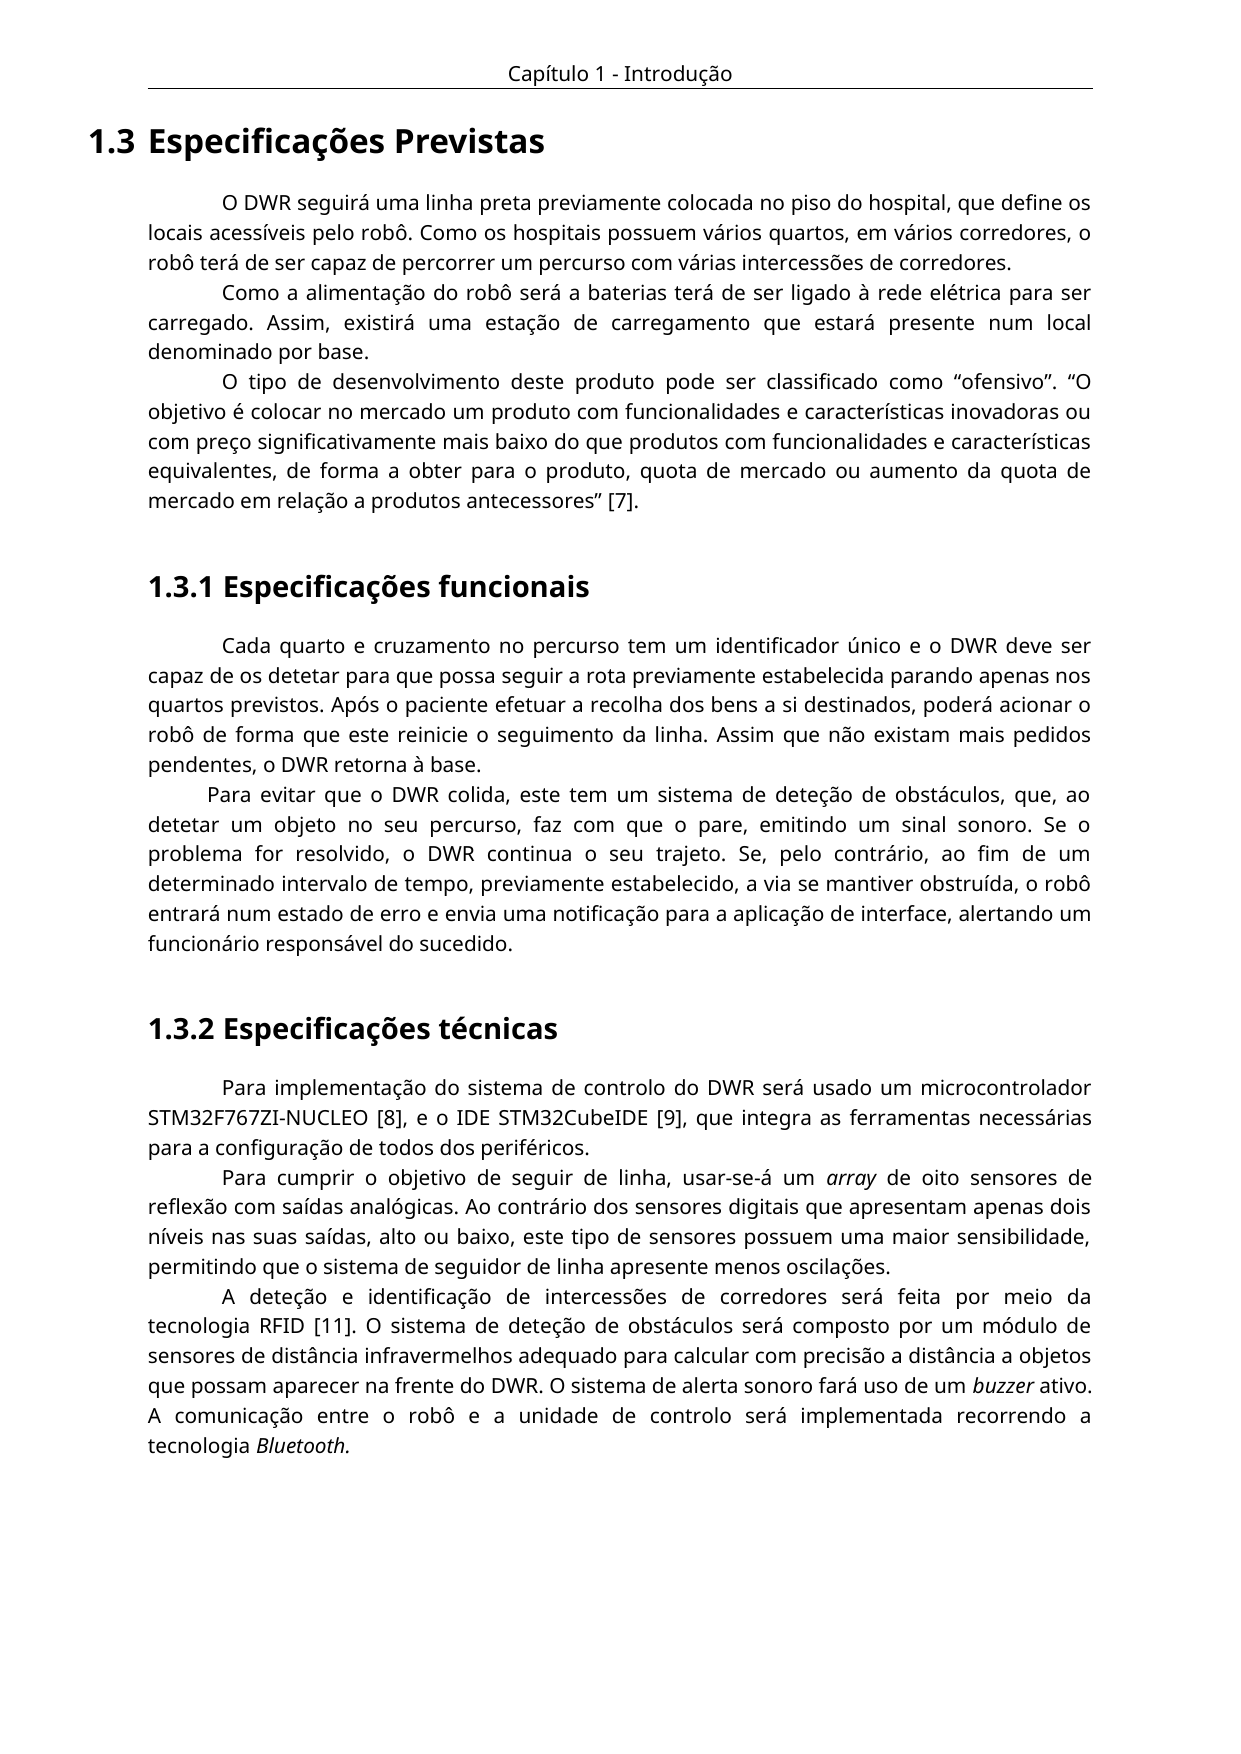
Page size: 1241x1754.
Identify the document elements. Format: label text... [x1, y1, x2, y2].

text O DWR seguirá uma linha preta previamente colocada no piso do hospital, que define os locais acessíveis pelo robô. Como os hospitais possuem vários quartos, em vários corredores, o robô terá de ser capaz de percorrer um percurso com várias intercessões de corredores. [148, 188, 1092, 277]
subtitle Especificações Previstas [88, 118, 1092, 163]
subtitle Especificações técnicas [148, 1009, 1092, 1048]
text A deteção e identificação de intercessões de corredores será feita por meio da tecnologia RFID . O sistema de deteção de obstáculos será composto por um módulo de sensores de distância infravermelhos adequado para calcular com precisão a distância a objetos que possam aparecer na frente do DWR. O sistema de alerta sonoro fará uso de um buzzer ativo. A comunicação entre o robô e a unidade de controlo será implementada recorrendo a tecnologia Bluetooth. [148, 1282, 1092, 1459]
text O tipo de desenvolvimento deste produto pode ser classificado como “ofensivo”. “O objetivo é colocar no mercado um produto com funcionalidades e características inovadoras ou com preço significativamente mais baixo do que produtos com funcionalidades e características equivalentes, de forma a obter para o produto, quota de mercado ou aumento da quota de mercado em relação a produtos antecessores” . [148, 367, 1092, 515]
text Para evitar que o DWR colida, este tem um sistema de deteção de obstáculos, que, ao detetar um objeto no seu percurso, faz com que o pare, emitindo um sinal sonoro. Se o problema for resolvido, o DWR continua o seu trajeto. Se, pelo contrário, ao fim de um determinado intervalo de tempo, previamente estabelecido, a via se mantiver obstruída, o robô entrará num estado de erro e envia uma notificação para a aplicação de interface, alertando um funcionário responsável do sucedido. [148, 780, 1092, 957]
text Para cumprir o objetivo de seguir de linha, usar-se-á um array de oito sensores de reflexão com saídas analógicas. Ao contrário dos sensores digitais que apresentam apenas dois níveis nas suas saídas, alto ou baixo, este tipo de sensores possuem uma maior sensibilidade, permitindo que o sistema de seguidor de linha apresente menos oscilações. [148, 1163, 1092, 1281]
text Para implementação do sistema de controlo do DWR será usado um microcontrolador STM32F767ZI-NUCLEO , e o IDE STM32CubeIDE , que integra as ferramentas necessárias para a configuração de todos dos periféricos. [148, 1073, 1092, 1161]
text Como a alimentação do robô será a baterias terá de ser ligado à rede elétrica para ser carregado. Assim, existirá uma estação de carregamento que estará presente num local denominado por base. [148, 278, 1092, 366]
subtitle Especificações funcionais [148, 566, 1092, 606]
text Cada quarto e cruzamento no percurso tem um identificador único e o DWR deve ser capaz de os detetar para que possa seguir a rota previamente estabelecida parando apenas nos quartos previstos. Após o paciente efetuar a recolha dos bens a si destinados, poderá acionar o robô de forma que este reinicie o seguimento da linha. Assim que não existam mais pedidos pendentes, o DWR retorna à base. [148, 631, 1092, 778]
